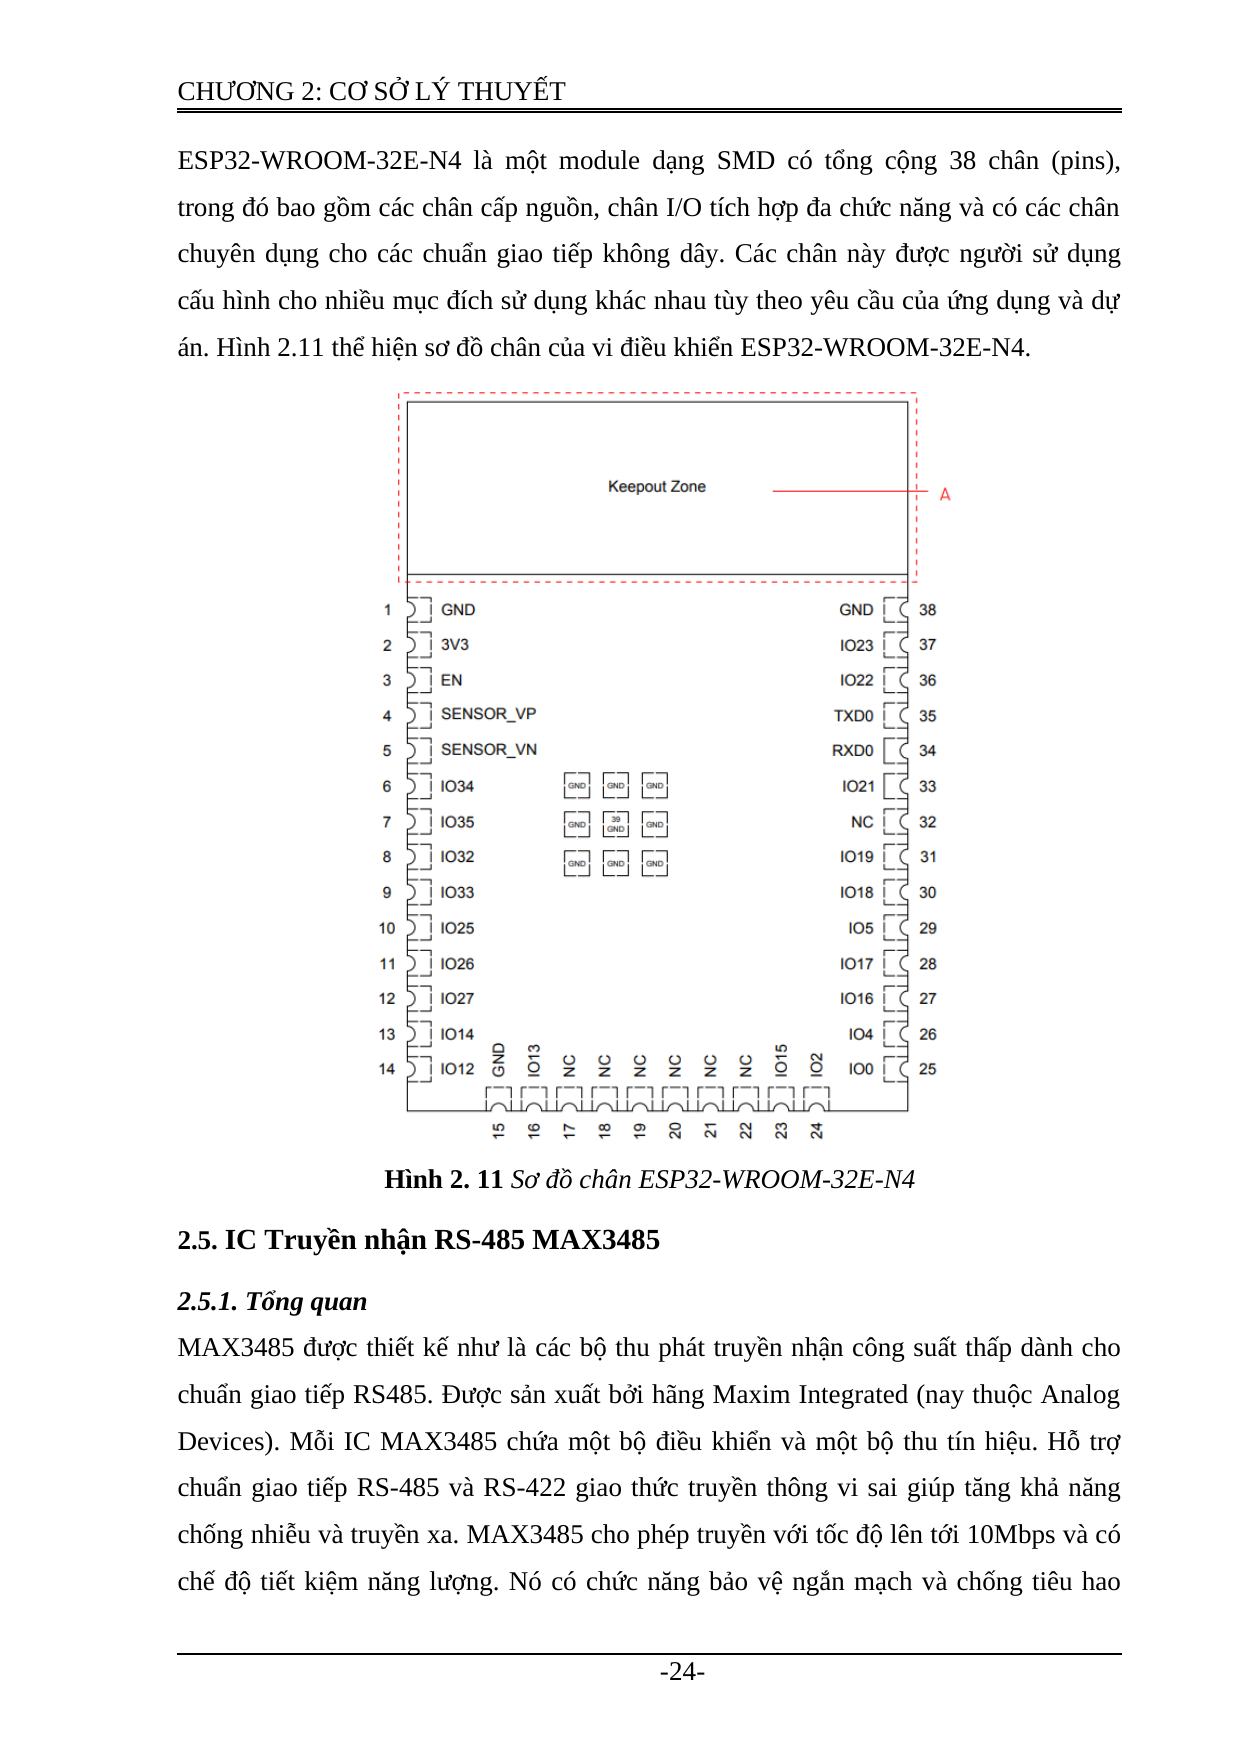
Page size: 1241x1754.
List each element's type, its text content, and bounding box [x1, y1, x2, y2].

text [177, 1331, 1122, 1596]
text ESP32-WROOM-32E-N4 là một module dạng SMD có tổng cộng 38 chân (pins), trong đó bao gồm các chân cấp nguồn, chân I/O tích hợp đa chức năng và có các chân chuyên dụng cho các chuẩn giao tiếp không dây. Các chân này được người sử dụng cấu hình cho nhiều mục đích sử dụng khác nhau tùy theo yêu cầu của ứng dụng và dự án. Hình 2.11 thể hiện sơ đồ chân của vi điều khiển ESP32-WROOM-32E-N4. [177, 144, 1122, 362]
picture [304, 377, 996, 1148]
subtitle IC Truyền nhận RS-485 MAX3485 [177, 1222, 1122, 1255]
text Hình 2. 11 Sơ đồ chân ESP32-WROOM-32E-N4 [177, 1163, 1122, 1194]
subtitle Tổng quan [177, 1285, 1122, 1316]
